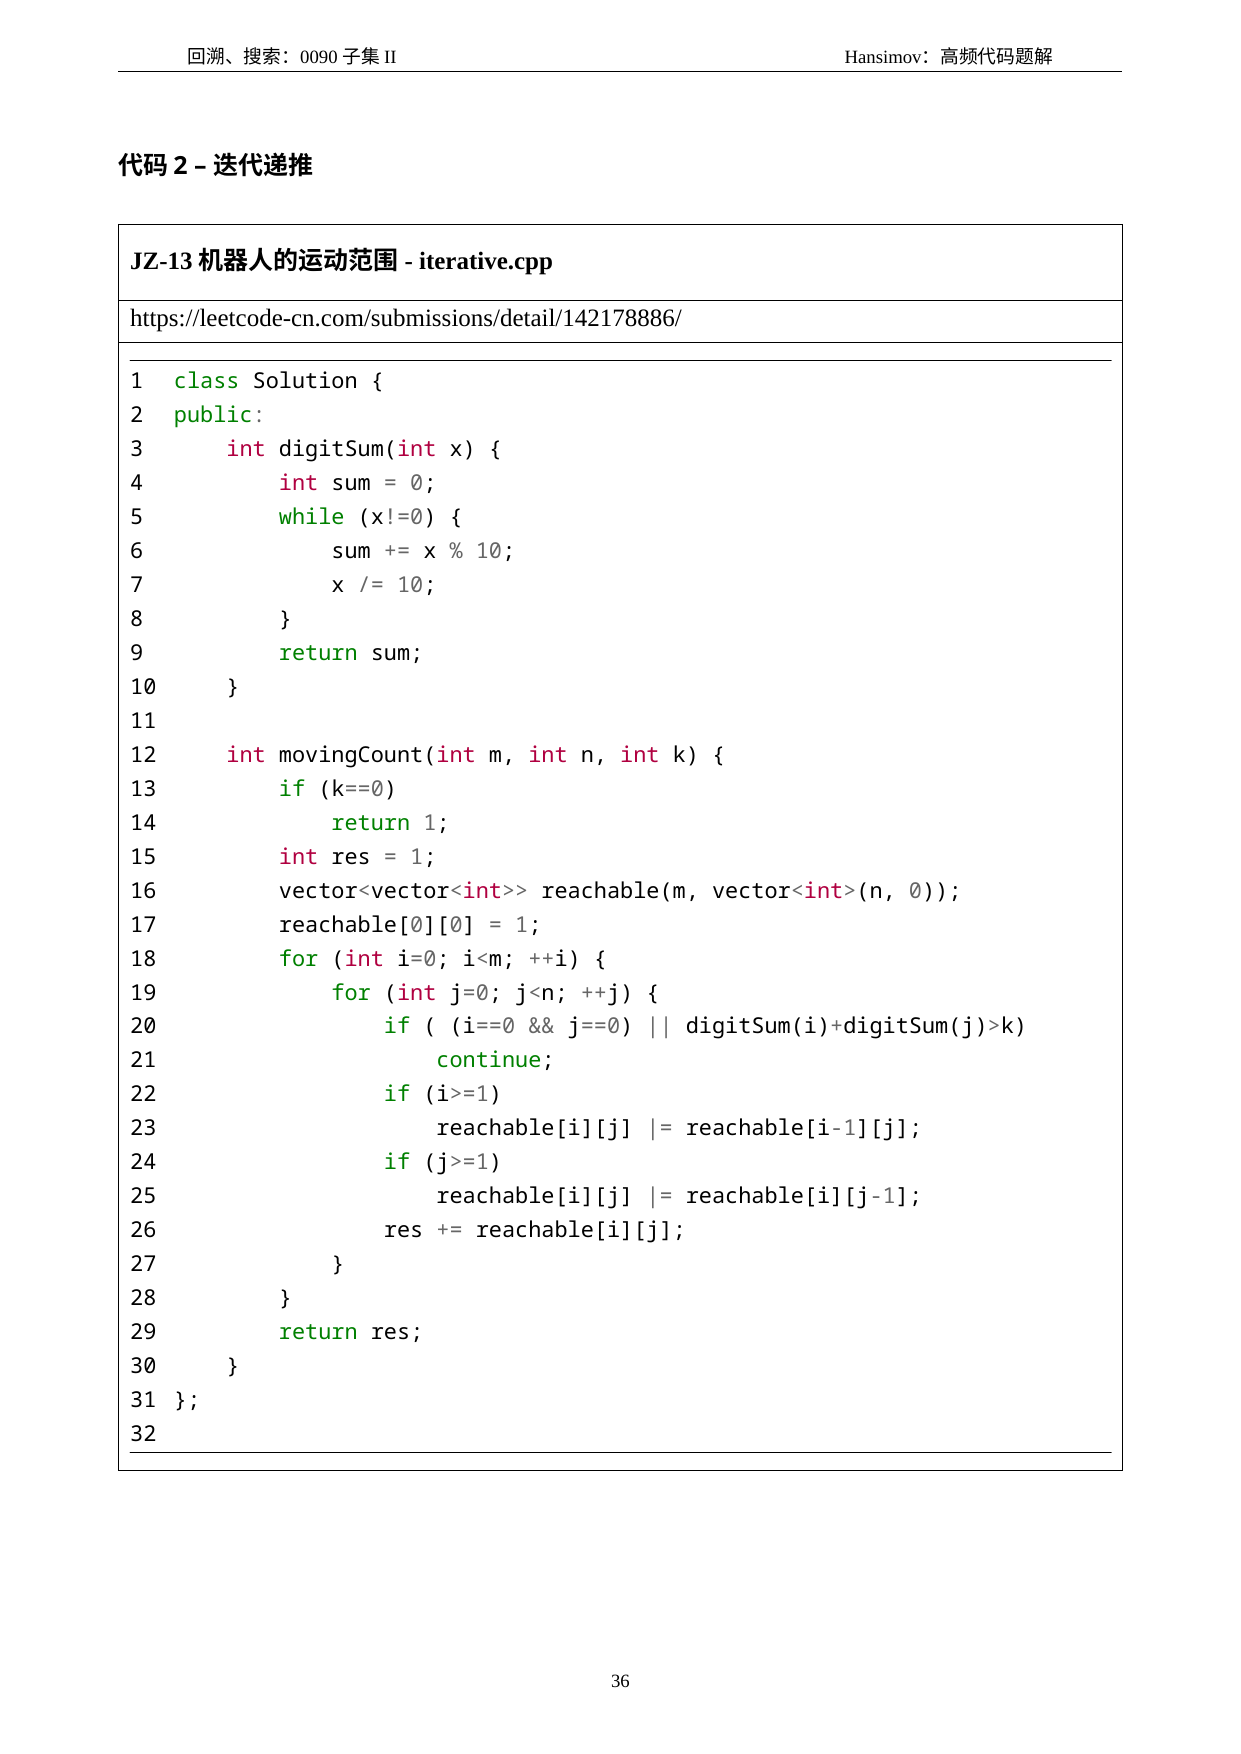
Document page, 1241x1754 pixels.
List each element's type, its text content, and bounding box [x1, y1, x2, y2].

table_cell https://leetcode-cn.com/submissions/detail/142178886/ [119, 301, 1122, 342]
table_cell class Solution { public: int digitSum(int x) { int sum = 0; while (x!=0) { sum += x % 10; x /= 10; } return sum; } int movingCount(int m, int n, int k) { if (k==0) return 1; int res = 1; vector<vector<int>> reachable(m, vector<int>(n, 0)); reachable[0][0] = 1; for (int i=0; i<m; ++i) { for (int j=0; j<n; ++j) { if ( (i==0 && j==0) || digitSum(i)+digitSum(j)>k) continue; if (i>=1) reachable[i][j] |= reachable[i-1][j]; if (j>=1) reachable[i][j] |= reachable[i][j-1]; res += reachable[i][j]; } } return res; } }; [119, 343, 1122, 1470]
subtitle 代码2 – 迭代递推 [118, 130, 1097, 198]
table_header JZ-13 机器人的运动范围 - iterative.cpp [119, 225, 1122, 300]
